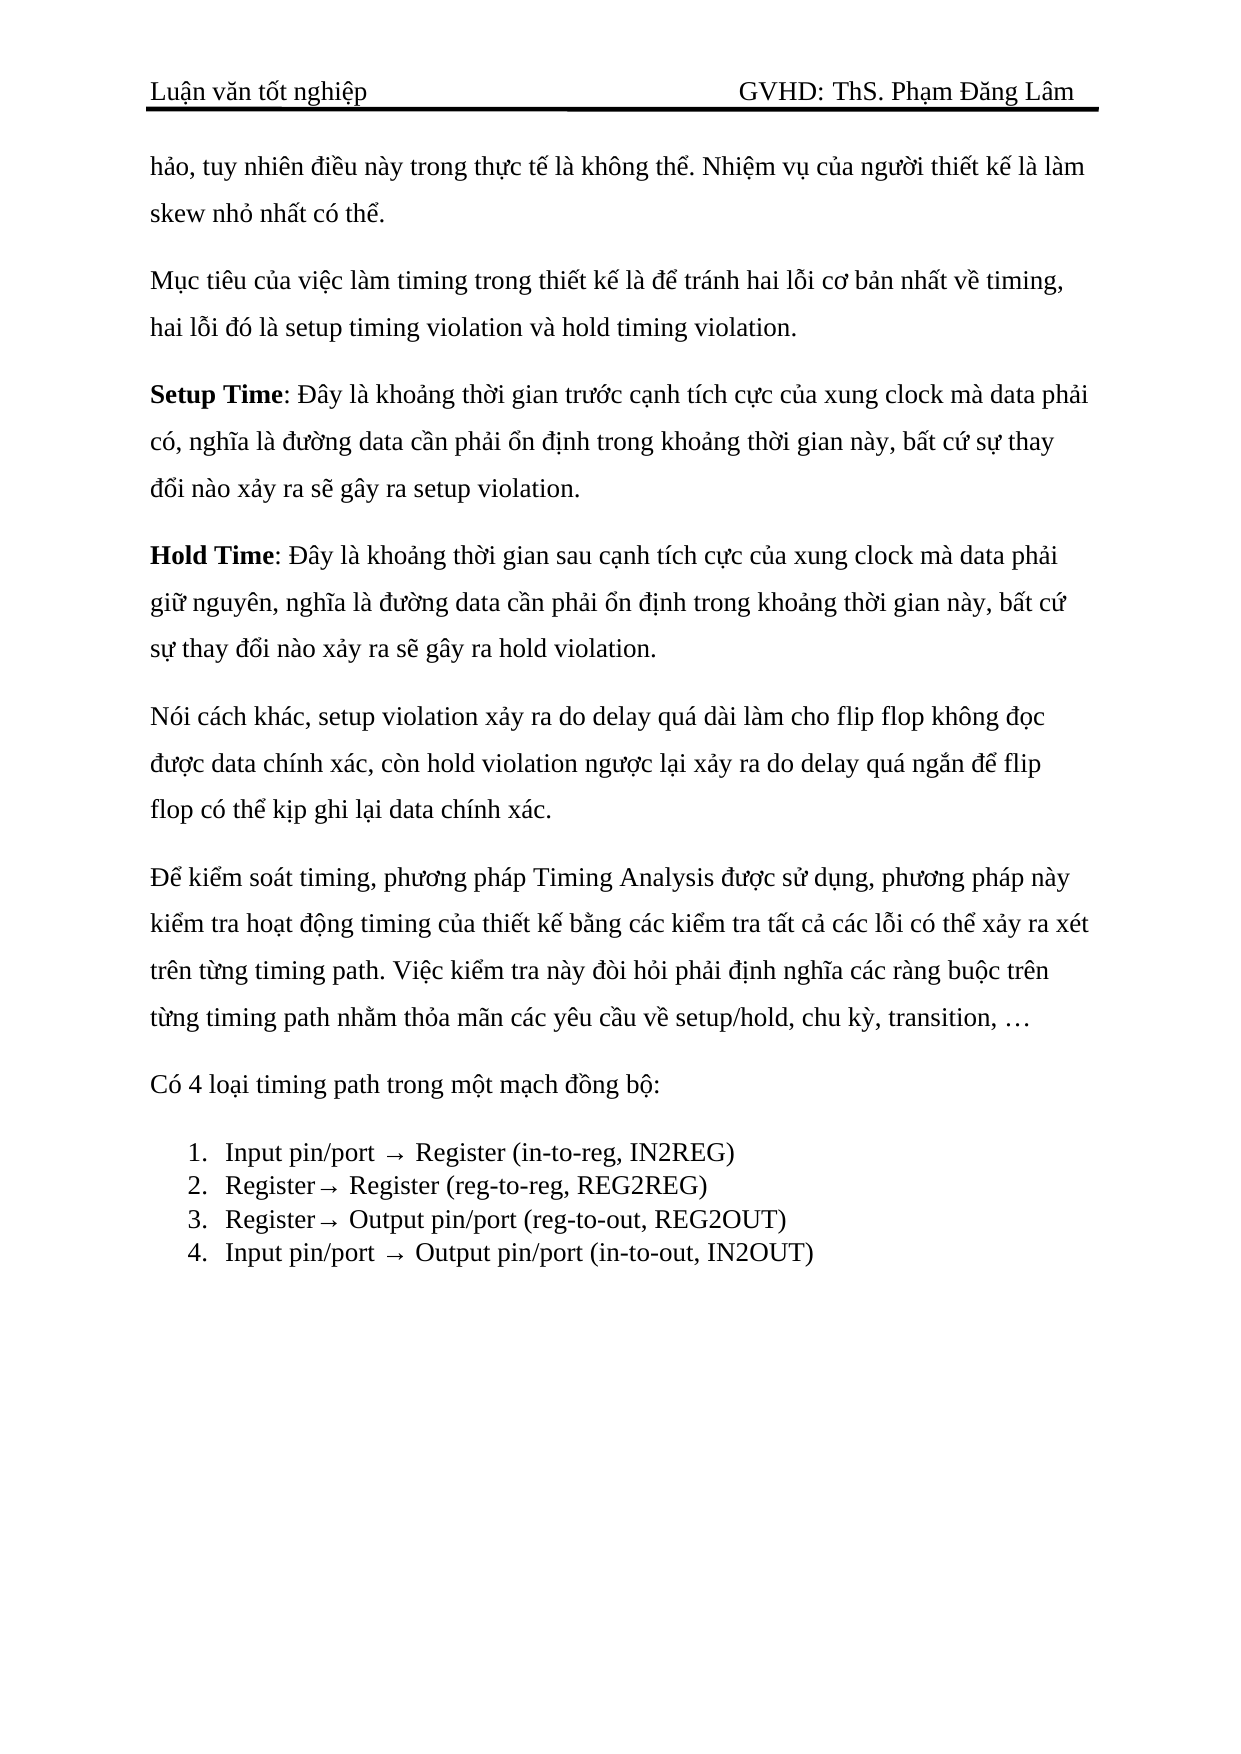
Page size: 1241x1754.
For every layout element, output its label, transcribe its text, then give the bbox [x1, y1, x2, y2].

text Có 4 loại timing path trong một mạch đồng bộ: [150, 1068, 1090, 1099]
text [150, 150, 1090, 228]
list Input pin/port → Register (in-to-reg, IN2REG) [187, 1136, 1090, 1167]
text Mục tiêu của việc làm timing trong thiết kế là để tránh hai lỗi cơ bản nhất về timing, hai lỗi đó là setup timing violation và hold timing violation. [150, 264, 1090, 342]
list Register→ Output pin/port (reg-to-out, REG2OUT) [187, 1203, 1090, 1234]
text Hold Time: Đây là khoảng thời gian sau cạnh tích cực của xung clock mà data phải giữ nguyên, nghĩa là đường data cần phải ổn định trong khoảng thời gian này, bất cứ sự thay đổi nào xảy ra sẽ gây ra hold violation. [150, 539, 1090, 664]
text Setup Time: Đây là khoảng thời gian trước cạnh tích cực của xung clock mà data phải có, nghĩa là đường data cần phải ổn định trong khoảng thời gian này, bất cứ sự thay đổi nào xảy ra sẽ gây ra setup violation. [150, 378, 1090, 503]
text Nói cách khác, setup violation xảy ra do delay quá dài làm cho flip flop không đọc được data chính xác, còn hold violation ngược lại xảy ra do delay quá ngắn để flip flop có thể kịp ghi lại data chính xác. [150, 700, 1090, 824]
list Register→ Register (reg-to-reg, REG2REG) [187, 1169, 1090, 1201]
list Input pin/port → Output pin/port (in-to-out, IN2OUT) [187, 1236, 1090, 1268]
text Để kiểm soát timing, phương pháp Timing Analysis được sử dụng, phương pháp này kiểm tra hoạt động timing của thiết kế bằng các kiểm tra tất cả các lỗi có thể xảy ra xét trên từng timing path. Việc kiểm tra này đòi hỏi phải định nghĩa các ràng buộc trên từng timing path nhằm thỏa mãn các yêu cầu về setup/hold, chu kỳ, transition, … [150, 861, 1090, 1032]
